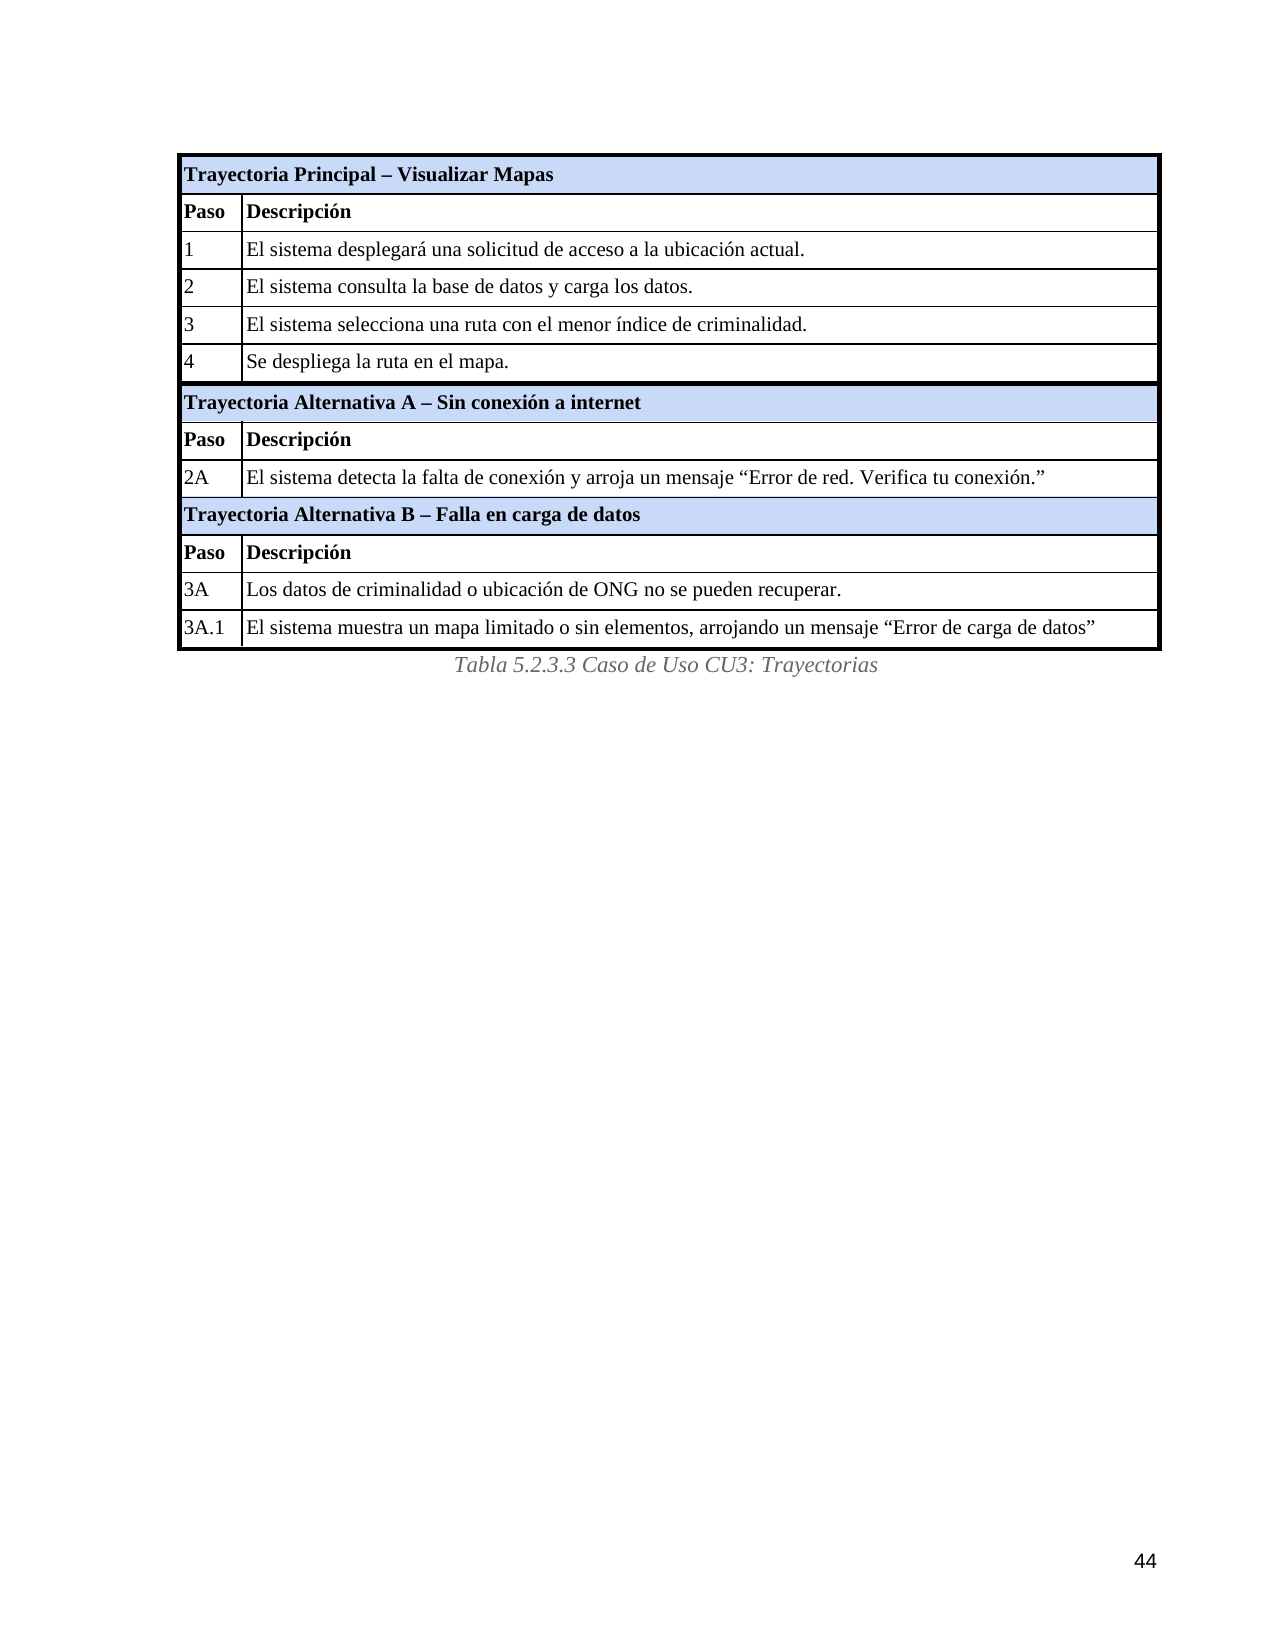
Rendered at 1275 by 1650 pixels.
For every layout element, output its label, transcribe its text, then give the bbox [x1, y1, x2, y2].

table_cell El sistema consulta la base de datos y carga los datos. [243, 270, 1157, 306]
table_cell 2A [182, 461, 241, 496]
table_cell Paso [182, 195, 241, 231]
table_cell El sistema desplegará una solicitud de acceso a la ubicación actual. [243, 232, 1157, 268]
table_header Trayectoria Principal – Visualizar Mapas [182, 157, 1157, 193]
table_cell 3A.1 [182, 611, 241, 646]
table_cell Paso [182, 423, 241, 459]
table_cell El sistema detecta la falta de conexión y arroja un mensaje “Error de red. Verifica tu conexión.” [243, 461, 1157, 496]
table_cell El sistema selecciona una ruta con el menor índice de criminalidad. [243, 307, 1157, 343]
table_cell 2 [182, 270, 241, 306]
table_cell Descripción [243, 195, 1157, 231]
table_cell 3 [182, 307, 241, 343]
table_cell Paso [182, 536, 241, 571]
table_cell 3A [182, 573, 241, 609]
table_cell 1 [182, 232, 241, 268]
table_cell Descripción [243, 423, 1157, 459]
table_cell Descripción [243, 536, 1157, 571]
table_cell El sistema muestra un mapa limitado o sin elementos, arrojando un mensaje “Error de carga de datos” [243, 611, 1157, 646]
subtitle Tabla 5.2.3.3 Caso de Uso CU3: Trayectorias [177, 651, 1157, 677]
table_cell Se despliega la ruta en el mapa. [243, 345, 1157, 381]
table_cell Trayectoria Alternativa A – Sin conexión a internet [182, 386, 1157, 421]
table_cell Los datos de criminalidad o ubicación de ONG no se pueden recuperar. [243, 573, 1157, 609]
table_cell Trayectoria Alternativa B – Falla en carga de datos [182, 498, 1157, 534]
table_cell 4 [182, 345, 241, 381]
